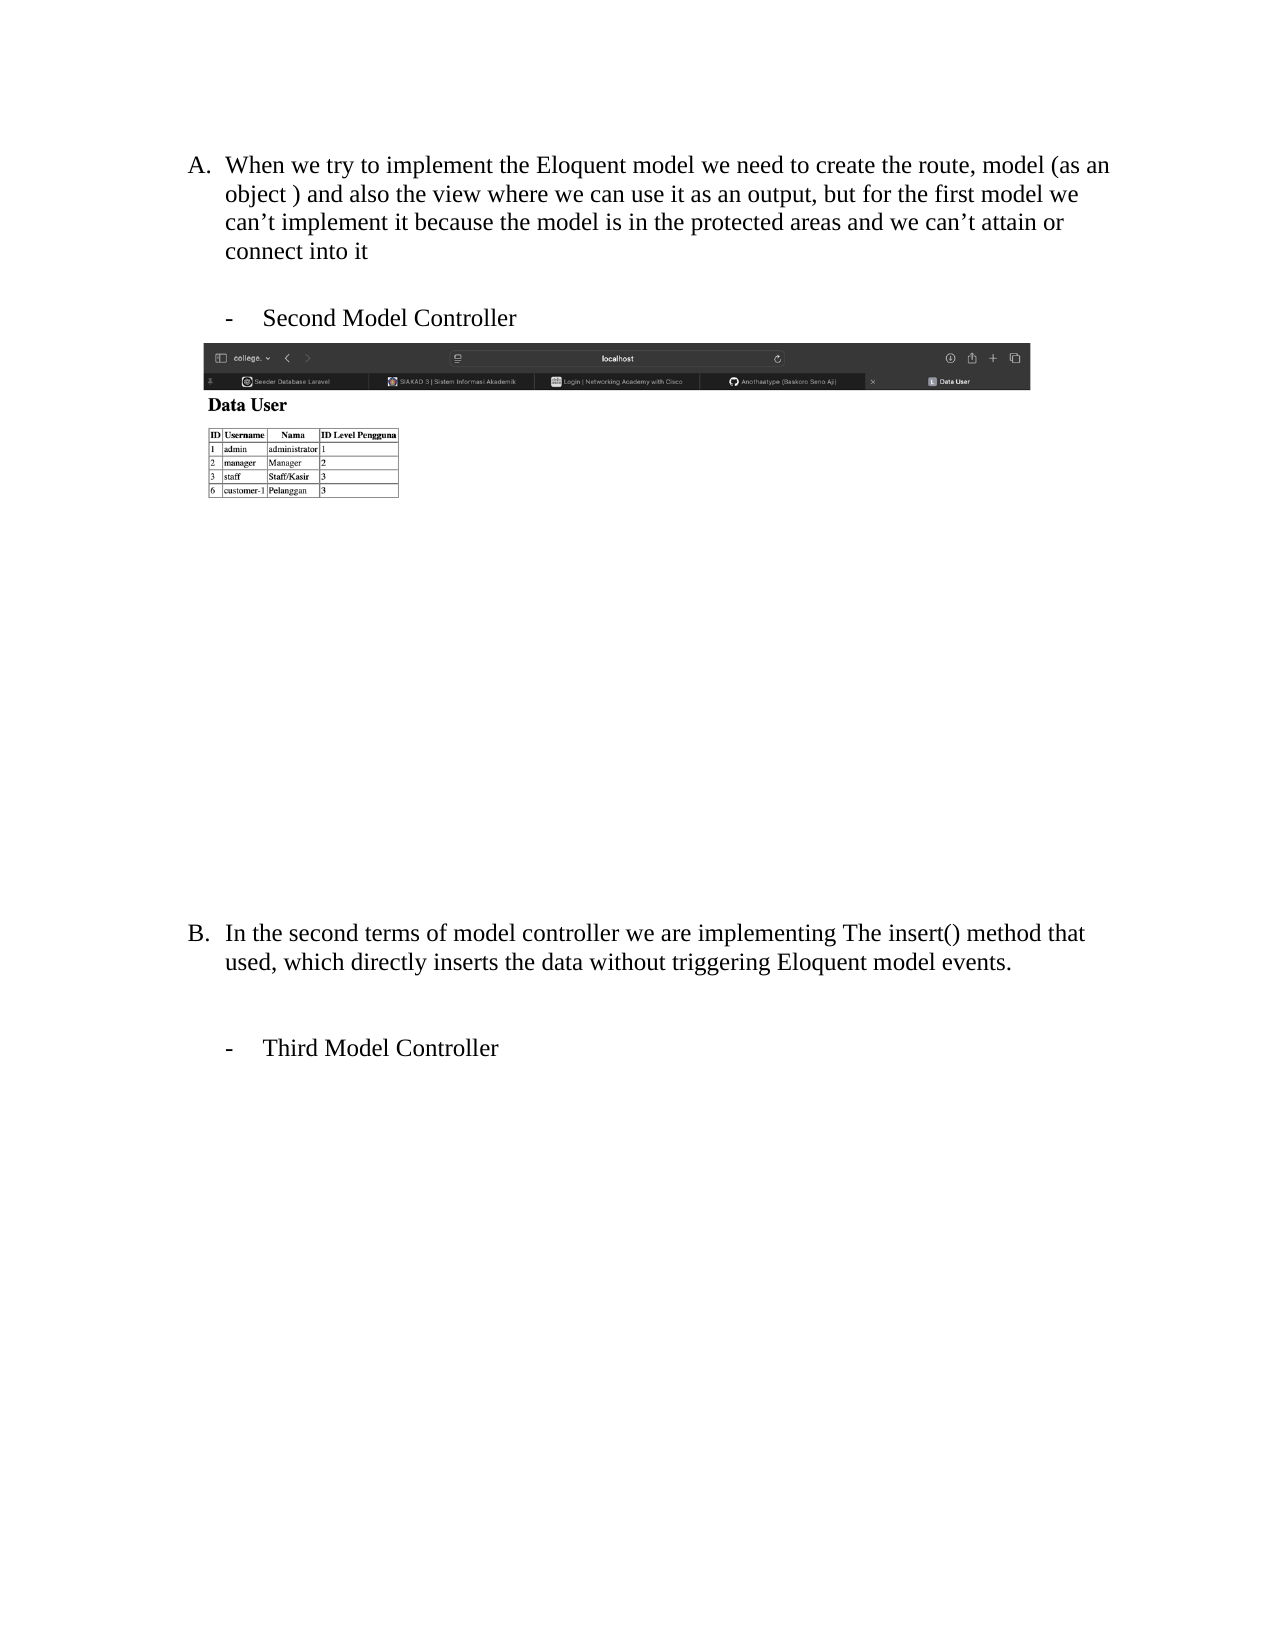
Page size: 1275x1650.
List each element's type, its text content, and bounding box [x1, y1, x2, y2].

picture [203, 343, 1031, 861]
list In the second terms of model controller we are implementing The insert() method that used, which directly inserts the data without triggering Eloquent model events. [187, 918, 1125, 975]
list Third Model Controller [225, 1033, 1125, 1062]
list When we try to implement the Eloquent model we need to create the route, model (as an object ) and also the view where we can use it as an output, but for the first model we can’t implement it because the model is in the protected areas and we can’t attain or connect into it [187, 150, 1125, 265]
list Second Model Controller [225, 303, 1125, 332]
